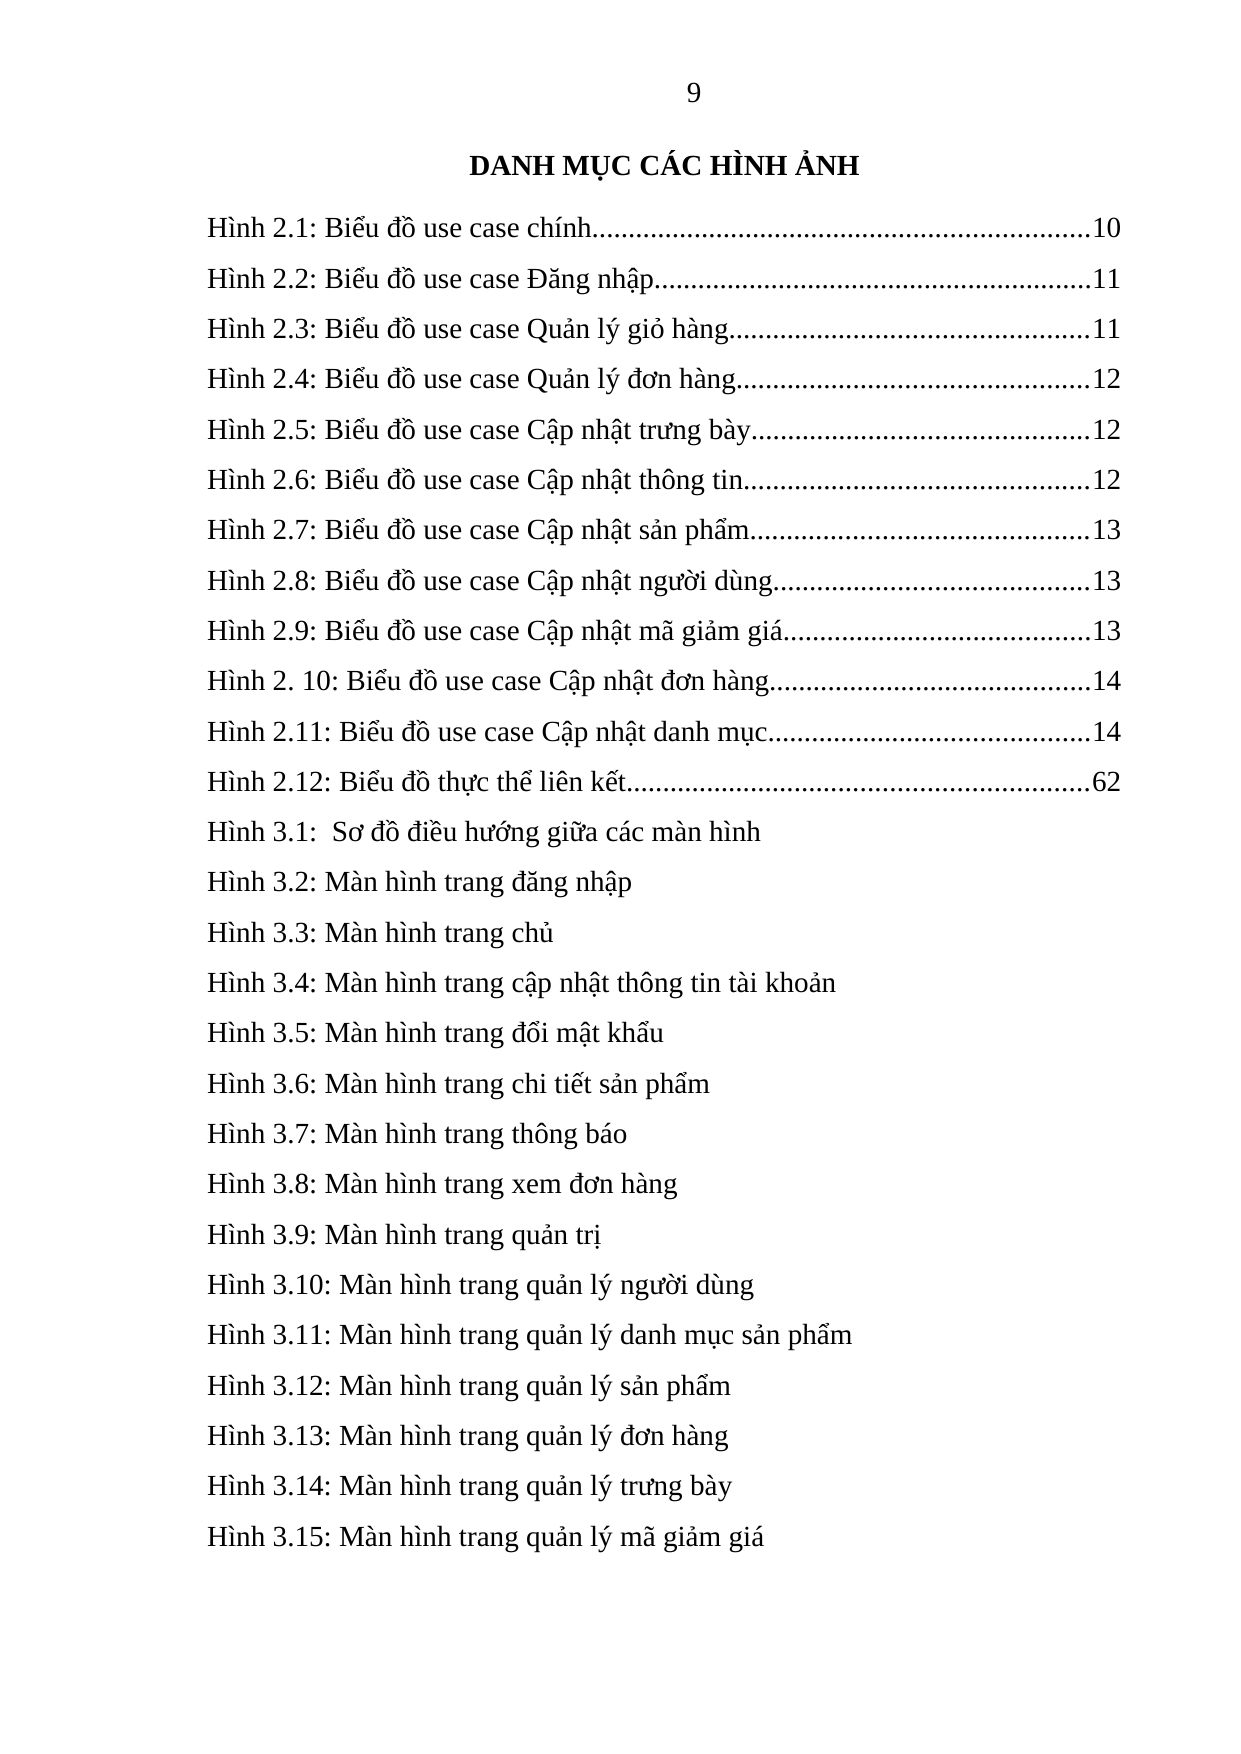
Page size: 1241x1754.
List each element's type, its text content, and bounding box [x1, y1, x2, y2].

text Hình 2.1: Biểu đồ use case chính 10 [207, 211, 1122, 244]
text Hình 3.12: Màn hình trang quản lý sản phẩm 75 [207, 1368, 1122, 1401]
text Hình 2. 10: Biểu đồ use case Cập nhật đơn hàng 14 [207, 663, 1122, 697]
text Hình 3.14: Màn hình trang quản lý trưng bày 76 [207, 1468, 1122, 1502]
text Hình 2.3: Biểu đồ use case Quản lý giỏ hàng 11 [207, 311, 1122, 345]
text Hình 2.7: Biểu đồ use case Cập nhật sản phẩm 13 [207, 512, 1122, 546]
text Hình 3.15: Màn hình trang quản lý mã giảm giá 77 [207, 1519, 1122, 1552]
text Hình 3.6: Màn hình trang chi tiết sản phẩm 71 [207, 1066, 1122, 1099]
text Hình 2.12: Biểu đồ thực thể liên kết 62 [207, 764, 1122, 797]
text Hình 3.2: Màn hình trang đăng nhập 68 [207, 864, 1122, 898]
text Hình 2.11: Biểu đồ use case Cập nhật danh mục 14 [207, 714, 1122, 747]
text Hình 2.5: Biểu đồ use case Cập nhật trưng bày 12 [207, 412, 1122, 445]
text Hình 3.11: Màn hình trang quản lý danh mục sản phẩm 75 [207, 1317, 1122, 1351]
text DANH MỤC CÁC HÌNH ẢNH [207, 148, 1122, 181]
text Hình 2.2: Biểu đồ use case Đăng nhập 11 [207, 261, 1122, 294]
text Hình 2.8: Biểu đồ use case Cập nhật người dùng 13 [207, 563, 1122, 596]
text Hình 3.10: Màn hình trang quản lý người dùng 74 [207, 1267, 1122, 1301]
text Hình 3.5: Màn hình trang đổi mật khẩu 70 [207, 1016, 1122, 1049]
text Hình 2.9: Biểu đồ use case Cập nhật mã giảm giá 13 [207, 613, 1122, 647]
text Hình 3.8: Màn hình trang xem đơn hàng 73 [207, 1166, 1122, 1200]
text Hình 3.7: Màn hình trang thông báo 72 [207, 1116, 1122, 1150]
text Hình 2.4: Biểu đồ use case Quản lý đơn hàng 12 [207, 361, 1122, 395]
text Hình 3.9: Màn hình trang quản trị 74 [207, 1217, 1122, 1250]
text Hình 3.13: Màn hình trang quản lý đơn hàng 76 [207, 1418, 1122, 1452]
text Hình 3.1: Sơ đồ điều hướng giữa các màn hình 67 [207, 814, 1122, 848]
text Hình 3.4: Màn hình trang cập nhật thông tin tài khoản 70 [207, 965, 1122, 999]
text Hình 2.6: Biểu đồ use case Cập nhật thông tin 12 [207, 462, 1122, 496]
text Hình 3.3: Màn hình trang chủ 69 [207, 915, 1122, 948]
